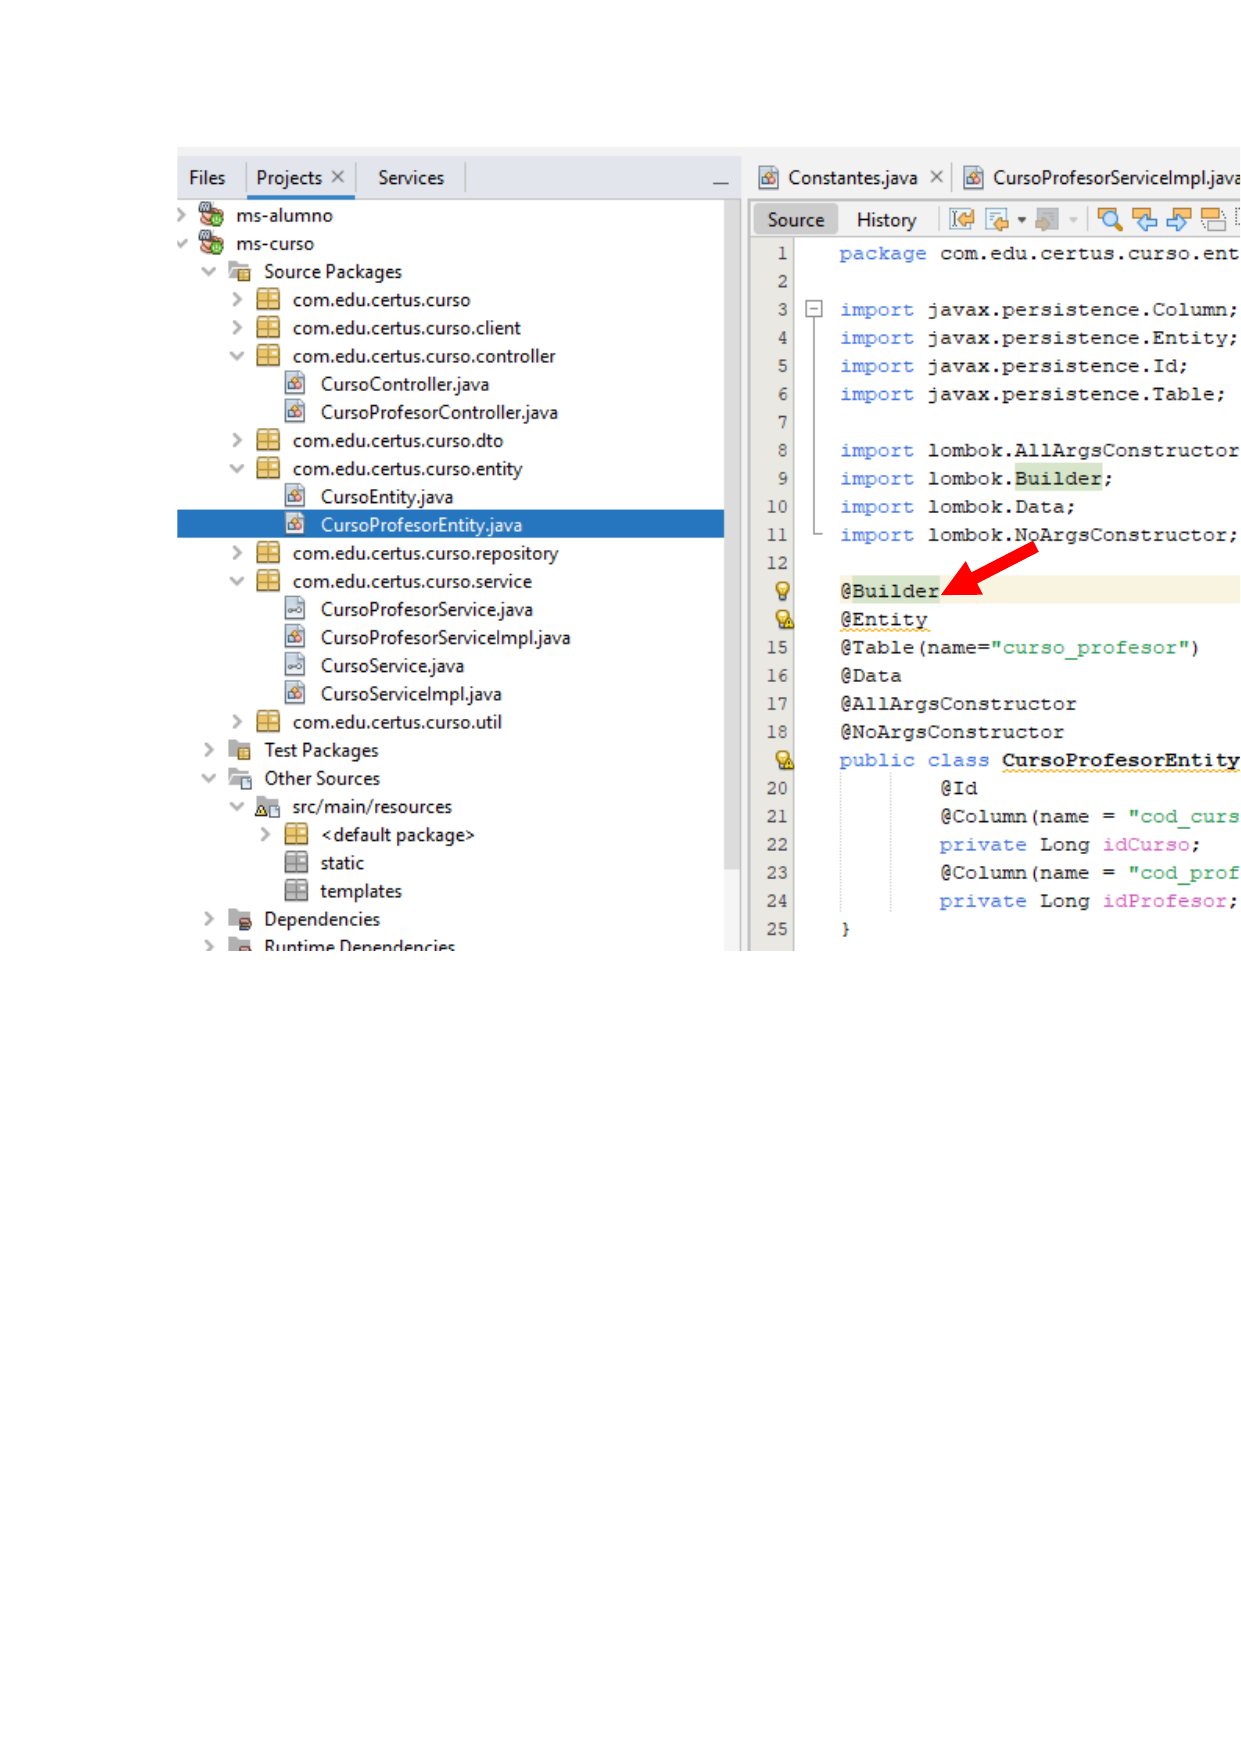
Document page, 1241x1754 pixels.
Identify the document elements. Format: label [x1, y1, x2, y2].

picture [177, 147, 1241, 951]
